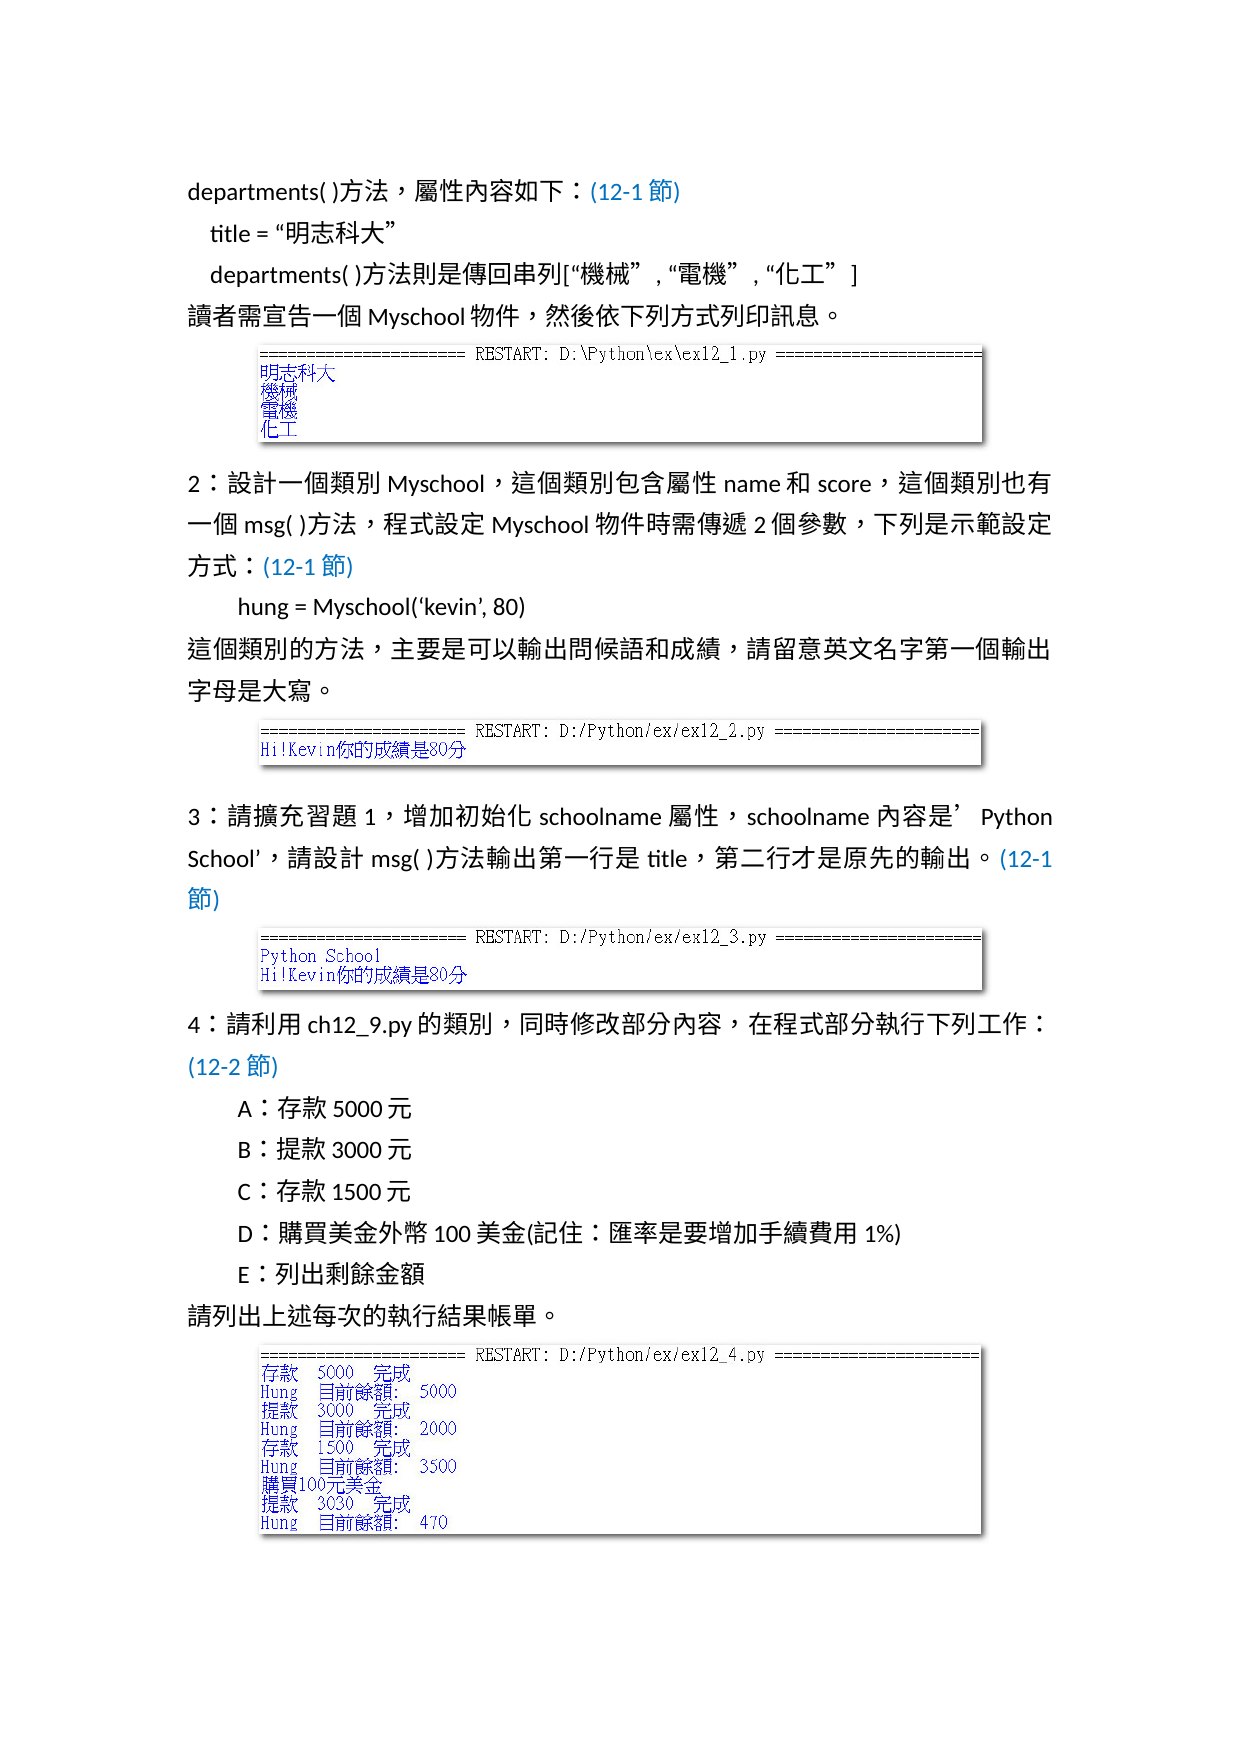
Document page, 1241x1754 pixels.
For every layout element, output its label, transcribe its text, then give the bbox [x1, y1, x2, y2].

text A：存款5000元 [237, 1085, 1053, 1127]
picture [248, 335, 992, 452]
text hung = Myschool(‘kevin’, 80) [237, 585, 1053, 627]
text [187, 169, 1053, 210]
text 請列出上述每次的執行結果帳單。 [187, 1294, 1053, 1335]
text title = “明志科大” [187, 210, 1053, 252]
text C：存款1500元 [237, 1169, 1053, 1210]
text D：購買美金外幣100美金(記住：匯率是要增加手續費用1%) [237, 1210, 1053, 1252]
text 3：請擴充習題1，增加初始化schoolname屬性，schoolname內容是’Python School’，請設計msg( )方法輸出第一行是title，第二行才是原先的輸出。(12-1節) [187, 794, 1053, 919]
picture [250, 710, 991, 775]
text E：列出剩餘金額 [237, 1252, 1053, 1294]
text 4：請利用ch12_9.py的類別，同時修改部分內容，在程式部分執行下列工作：(12-2節) [187, 1002, 1053, 1085]
text departments( )方法則是傳回串列[“機械”, “電機”, “化工”] [187, 252, 1053, 294]
text 2：設計一個類別Myschool，這個類別包含屬性name和score，這個類別也有一個msg( )方法，程式設定Myschool物件時需傳遞2個參數，下列是示範設定方式：(12-1節) [187, 460, 1053, 585]
text B：提款3000元 [237, 1127, 1053, 1169]
picture [250, 1335, 991, 1544]
text 這個類別的方法，主要是可以輸出問候語和成績，請留意英文名字第一個輸出字母是大寫。 [187, 627, 1053, 710]
text 讀者需宣告一個Myschool物件，然後依下列方式列印訊息。 [187, 294, 1053, 335]
picture [248, 918, 992, 1000]
